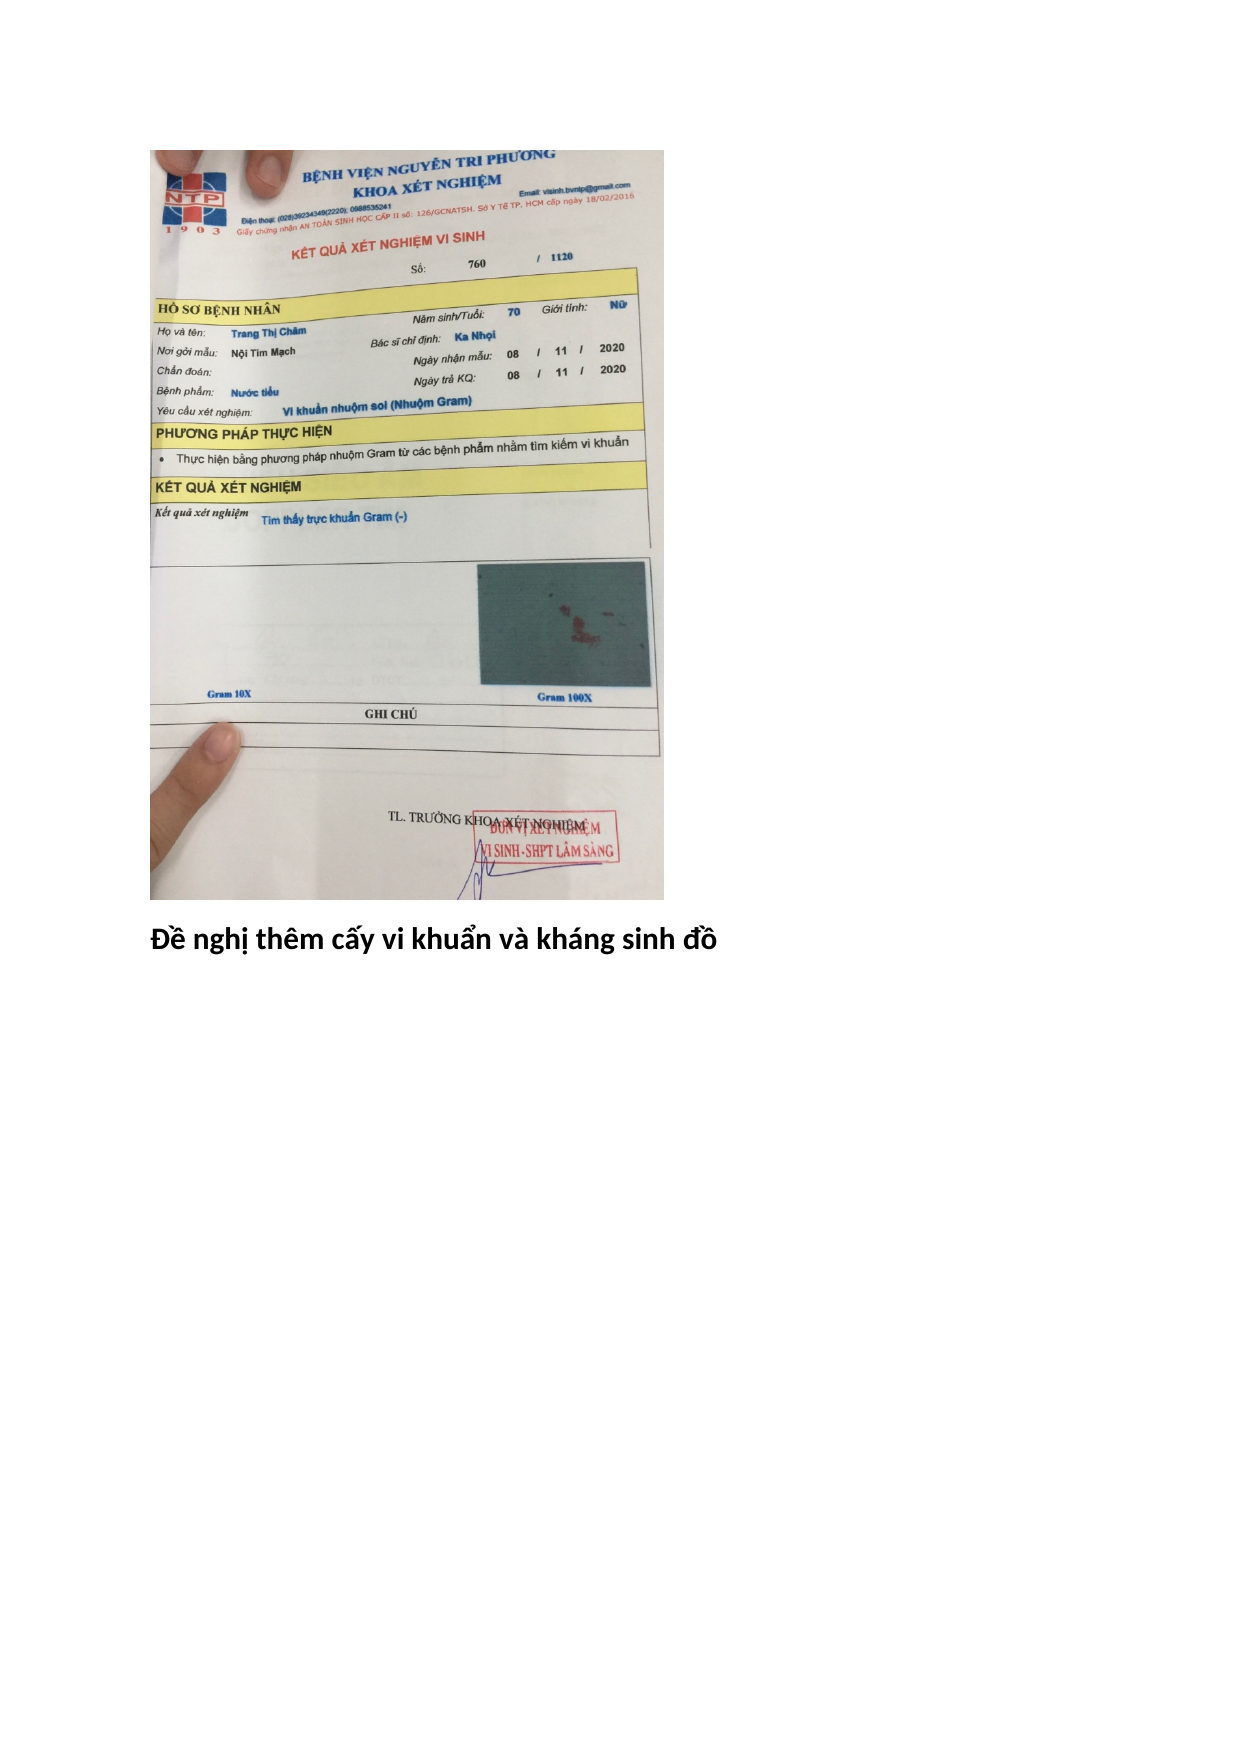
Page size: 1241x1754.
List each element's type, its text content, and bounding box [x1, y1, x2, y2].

text Đề nghị thêm cấy vi khuẩn và kháng sinh đồ [150, 919, 1090, 957]
picture [150, 150, 664, 900]
